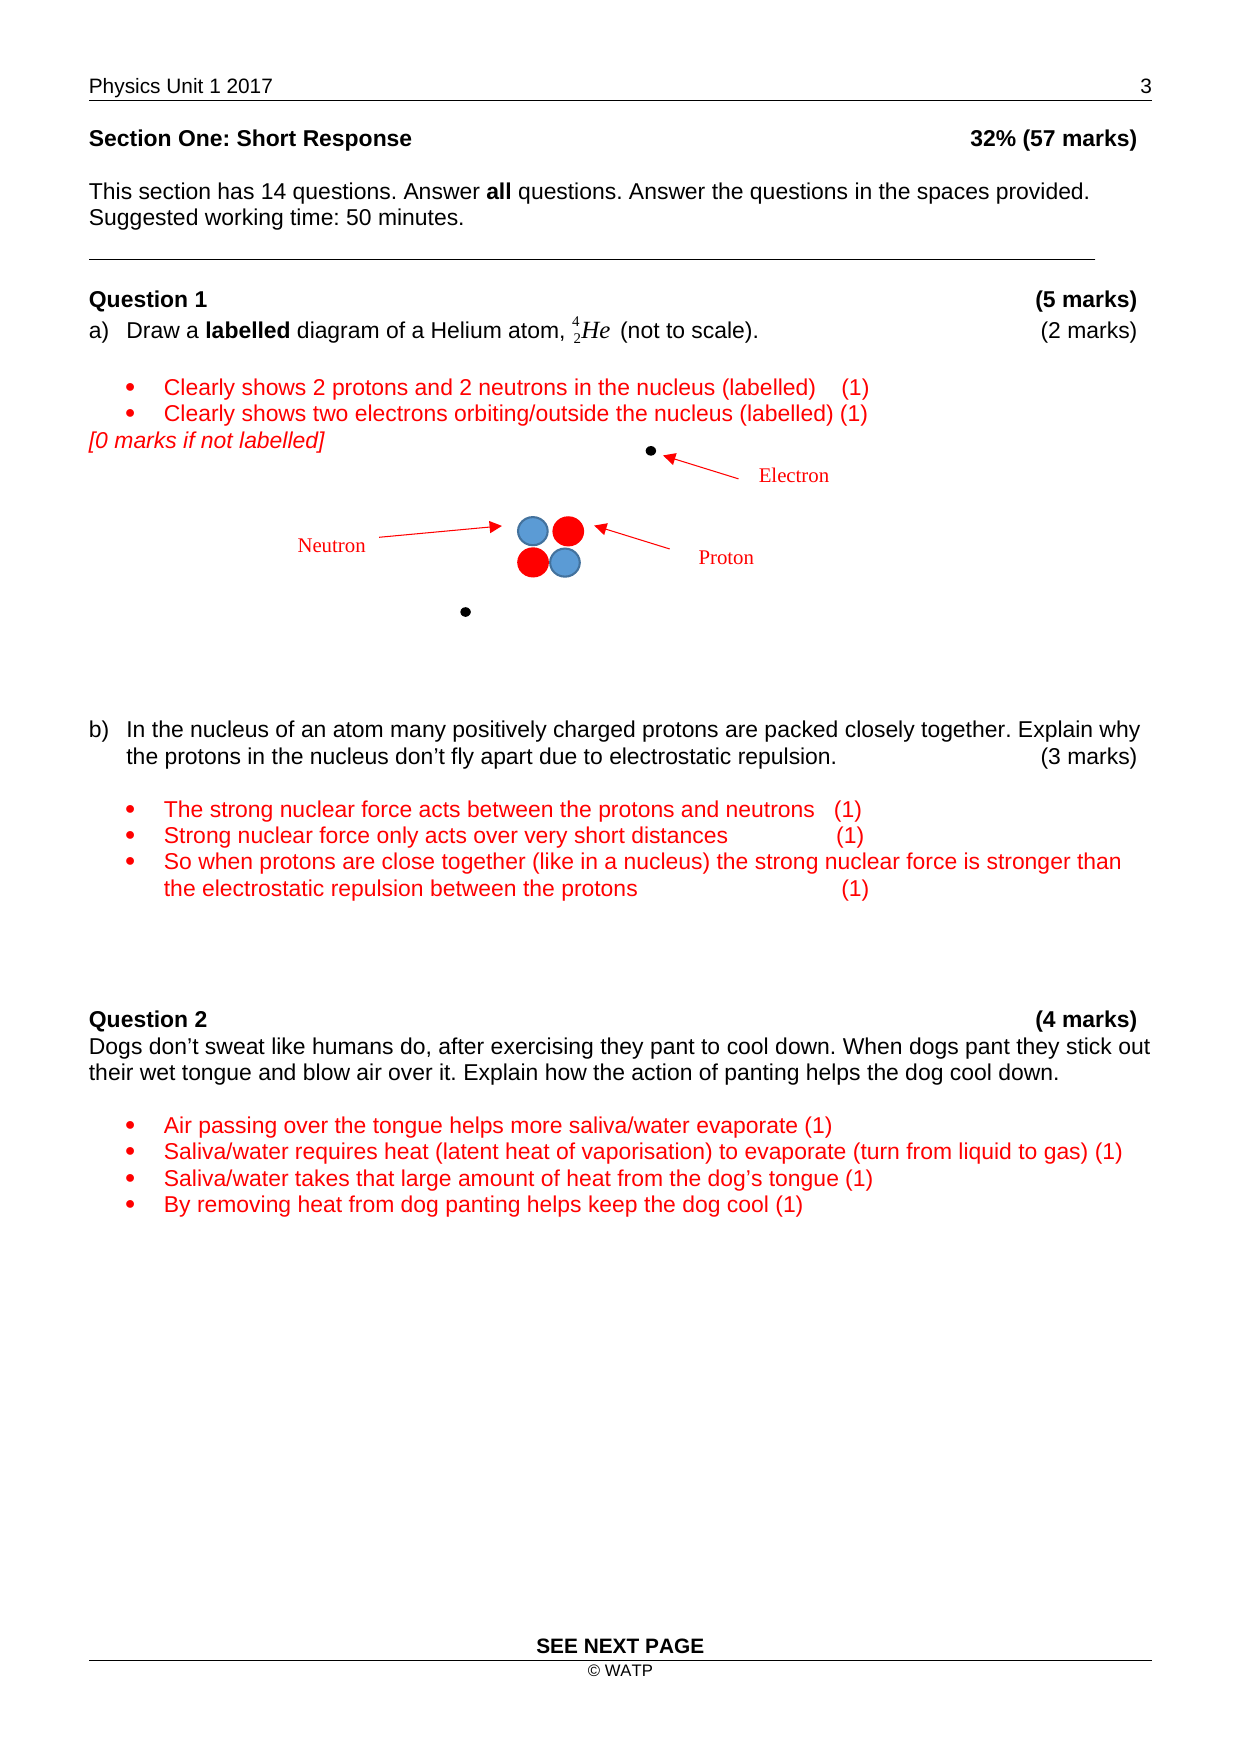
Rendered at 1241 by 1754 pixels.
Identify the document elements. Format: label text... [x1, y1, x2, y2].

list Draw a labelled diagram of a Helium atom, (not to scale). (2 marks) [89, 313, 1152, 347]
text Section One: Short Response 32% (57 marks) [89, 125, 1152, 151]
list By removing heat from dog panting helps keep the dog cool (1) [126, 1191, 1152, 1217]
text Question 1 (5 marks) [89, 286, 1152, 313]
list Air passing over the tongue helps more saliva/water evaporate (1) [126, 1112, 1152, 1138]
text [0 marks if not labelled] [89, 427, 1152, 453]
list Clearly shows two electrons orbiting/outside the nucleus (labelled) (1) [126, 400, 1152, 427]
list The strong nuclear force acts between the protons and neutrons (1) [126, 796, 1152, 822]
list In the nucleus of an atom many positively charged protons are packed closely together. Explain why the protons in the nucleus don’t fly apart due to electrostatic repulsion. (3 marks) [89, 716, 1152, 769]
text Dogs don’t sweat like humans do, after exercising they pant to cool down. When dogs pant they stick out their wet tongue and blow air over it. Explain how the action of panting helps the dog cool down. [89, 1033, 1152, 1085]
list So when protons are close together (like in a nucleus) the strong nuclear force is stronger than the electrostatic repulsion between the protons (1) [126, 848, 1152, 901]
text This section has 14 questions. Answer all questions. Answer the questions in the spaces provided. [89, 178, 1095, 204]
text Question 2 (4 marks) [89, 1006, 1152, 1033]
list Clearly shows 2 protons and 2 neutrons in the nucleus (labelled) (1) [126, 374, 1152, 400]
list Saliva/water takes that large amount of heat from the dog’s tongue (1) [126, 1164, 1152, 1191]
list Strong nuclear force only acts over very short distances (1) [126, 822, 1152, 848]
list Saliva/water requires heat (latent heat of vaporisation) to evaporate (turn from liquid to gas) (1) [126, 1138, 1152, 1164]
text Suggested working time: 50 minutes. [89, 204, 1095, 230]
